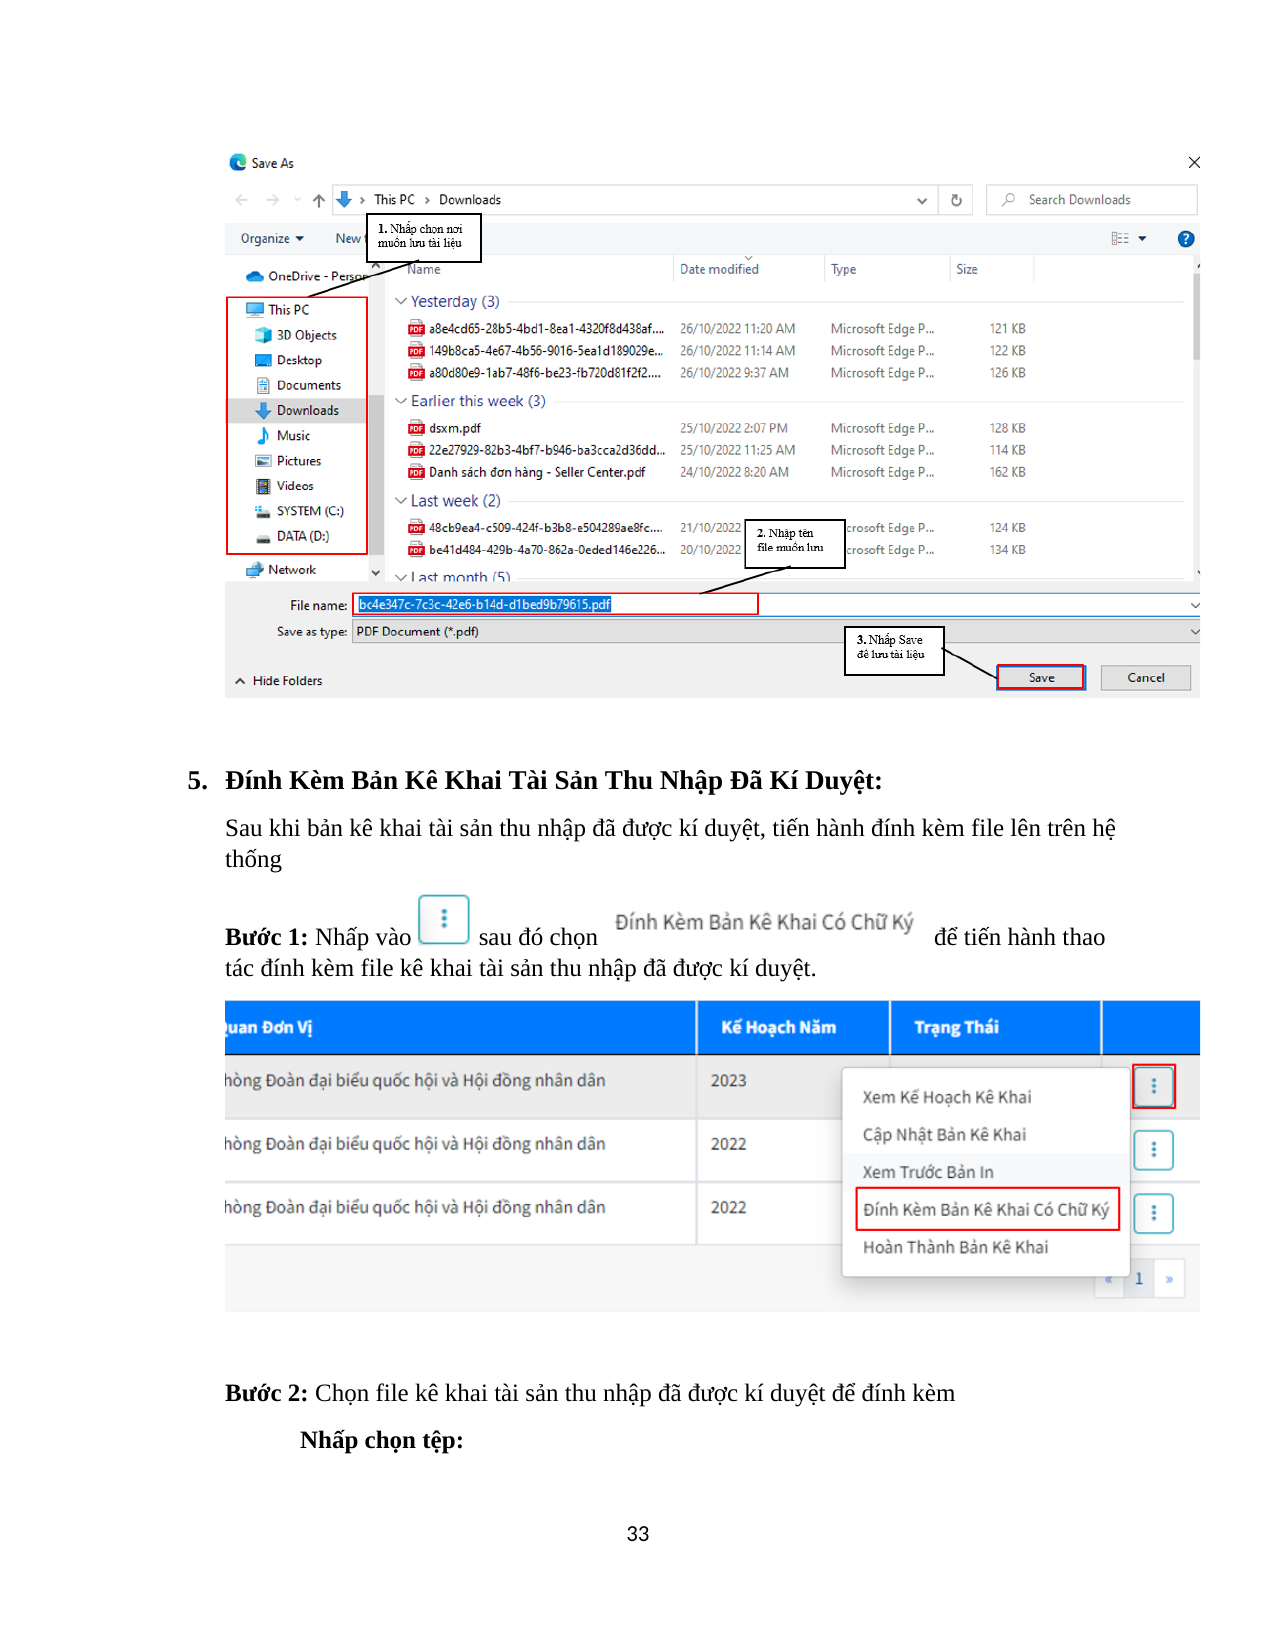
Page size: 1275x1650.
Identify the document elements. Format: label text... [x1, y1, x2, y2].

text Bước 2: Chọn file kê khai tài sản thu nhập đã được kí duyệt để đính kèm [225, 1378, 1125, 1407]
text Sau khi bản kê khai tài sản thu nhập đã được kí duyệt, tiến hành đính kèm file lên trên hệ thống [225, 813, 1125, 873]
picture [225, 150, 1200, 698]
list Đính Kèm Bản Kê Khai Tài Sản Thu Nhập Đã Kí Duyệt: [187, 764, 1125, 795]
picture [417, 892, 473, 946]
text Nhấp chọn tệp: [225, 1426, 1125, 1454]
picture [604, 900, 928, 946]
text Bước 1: Nhấp vào sau đó chọn để tiến hành thao tác đính kèm file kê khai tài sản thu nhập đã được kí duyệt. [225, 892, 1125, 982]
picture [225, 1000, 1200, 1312]
